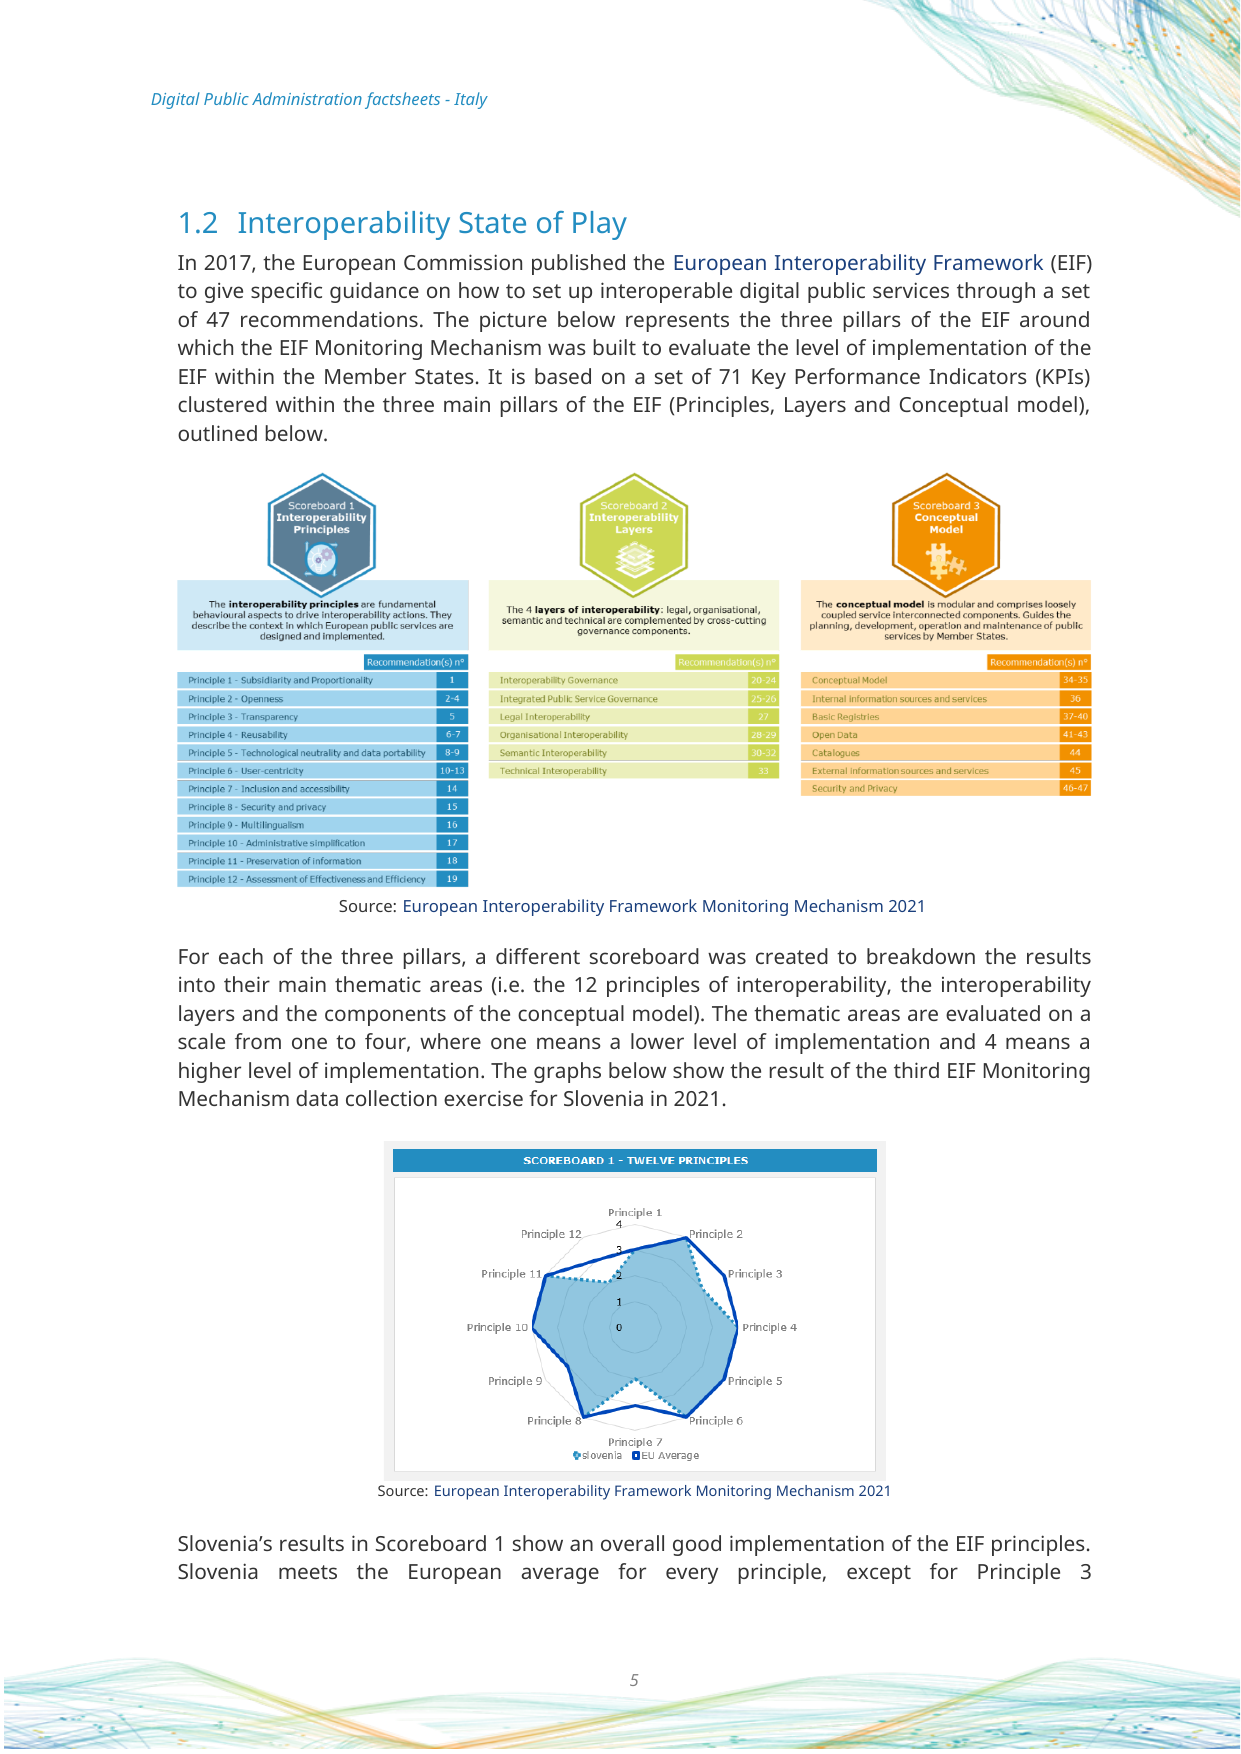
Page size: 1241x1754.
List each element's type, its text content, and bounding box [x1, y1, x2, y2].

text In 2017, the European Commission published the European Interoperability Framework (EIF) to give specific guidance on how to set up interoperable digital public services through a set of 47 recommendations. The picture below represents the three pillars of the EIF around which the EIF Monitoring Mechanism was built to evaluate the level of implementation of the EIF within the Member States. It is based on a set of 71 Key Performance Indicators (KPIs) clustered within the three main pillars of the EIF (Principles, Layers and Conceptual model), outlined below. [177, 248, 1092, 447]
picture [853, 0, 1241, 249]
text Source: European Interoperability Framework Monitoring Mechanism 2021 [177, 1480, 1092, 1500]
subtitle Interoperability State of Play [177, 202, 1092, 242]
picture [177, 472, 1093, 889]
picture [383, 1141, 886, 1481]
text Source: European Interoperability Framework Monitoring Mechanism 2021 [177, 894, 1092, 917]
picture [4, 1641, 1241, 1749]
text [177, 1529, 1092, 1586]
text For each of the three pillars, a different scoreboard was created to breakdown the results into their main thematic areas (i.e. the 12 principles of interoperability, the interoperability layers and the components of the conceptual model). The thematic areas are evaluated on a scale from one to four, where one means a lower level of implementation and 4 means a higher level of implementation. The graphs below show the result of the third EIF Monitoring Mechanism data collection exercise for Slovenia in 2021. [177, 942, 1092, 1113]
